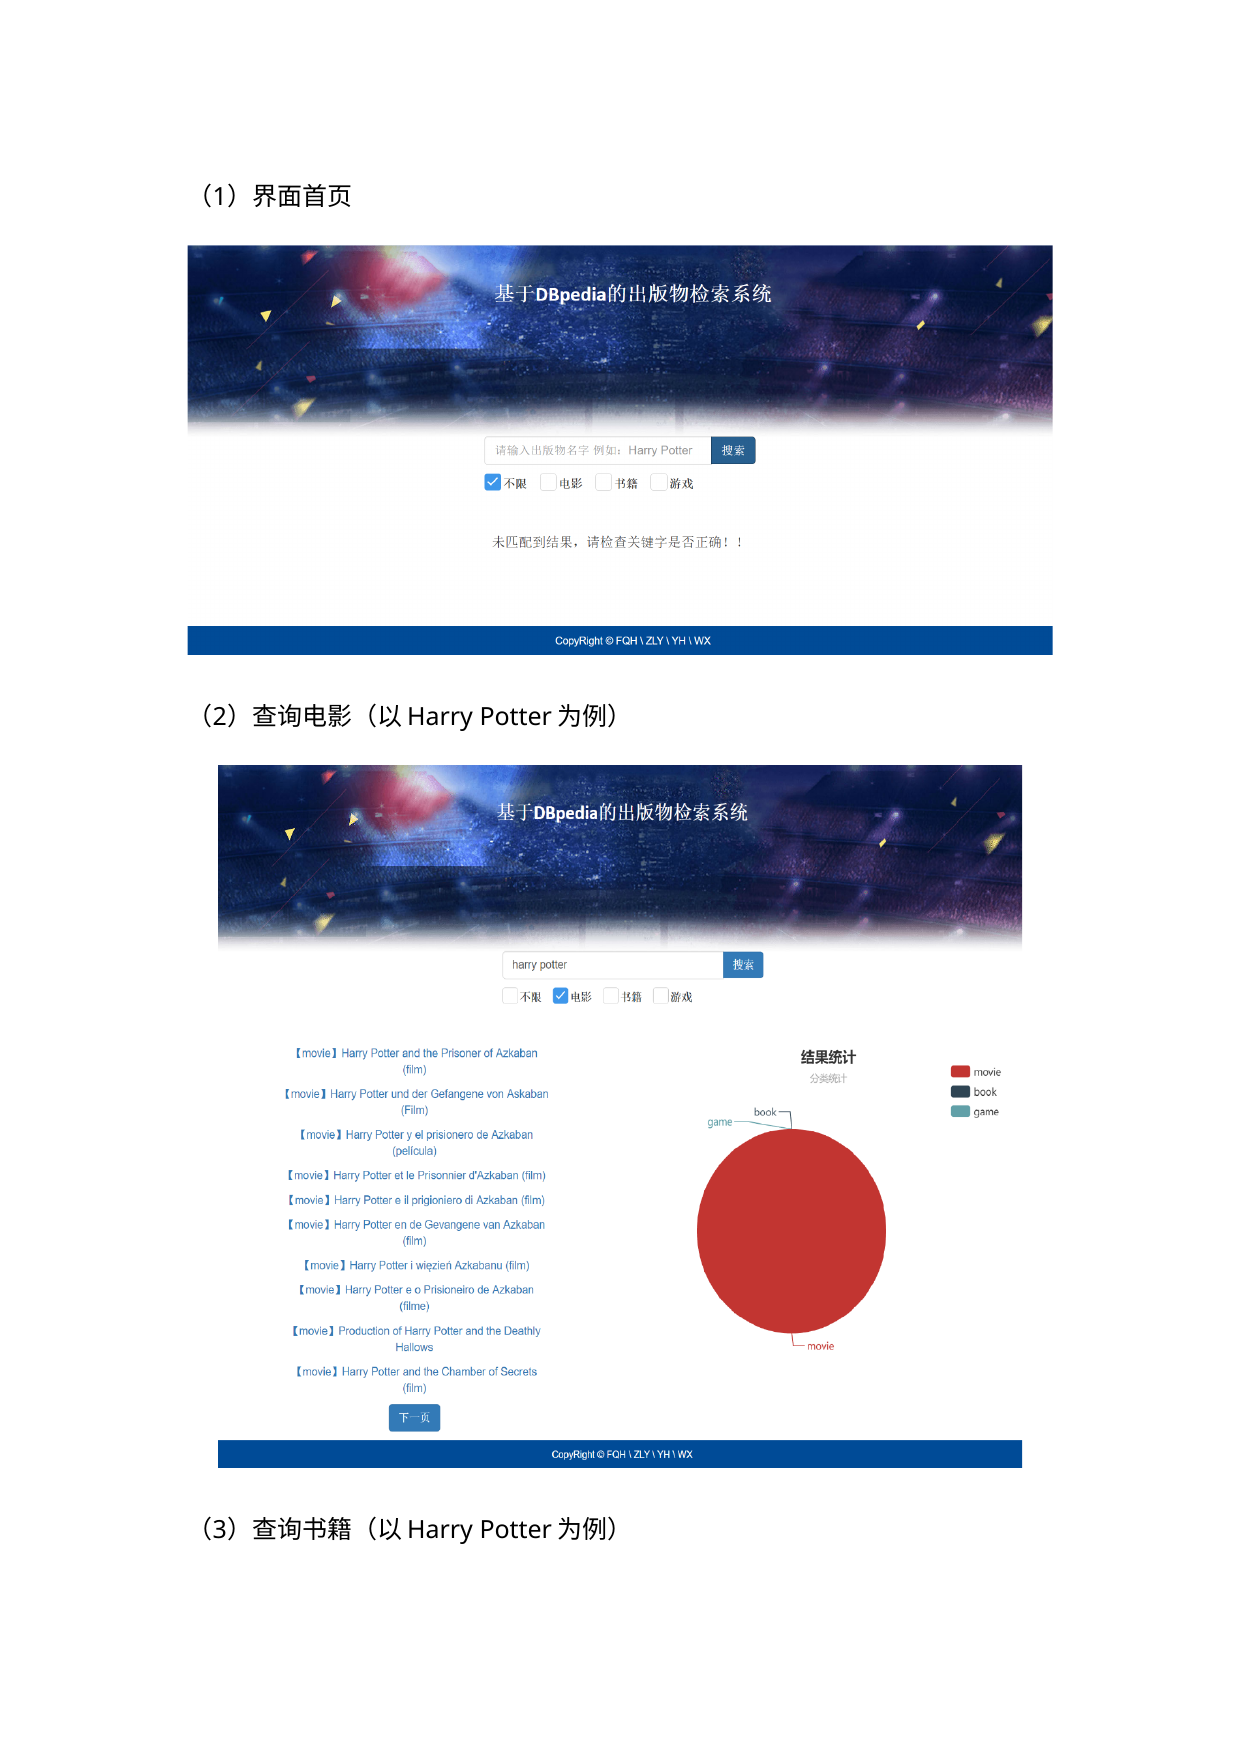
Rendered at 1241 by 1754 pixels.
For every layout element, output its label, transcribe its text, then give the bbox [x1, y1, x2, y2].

text （1）界面首页 [187, 162, 1053, 227]
picture [187, 245, 1053, 655]
text （2）查询电影（以Harry Potter为例） [187, 682, 1053, 747]
text （3）查询书籍（以Harry Potter为例） [187, 1496, 1053, 1561]
picture [218, 765, 1023, 1468]
